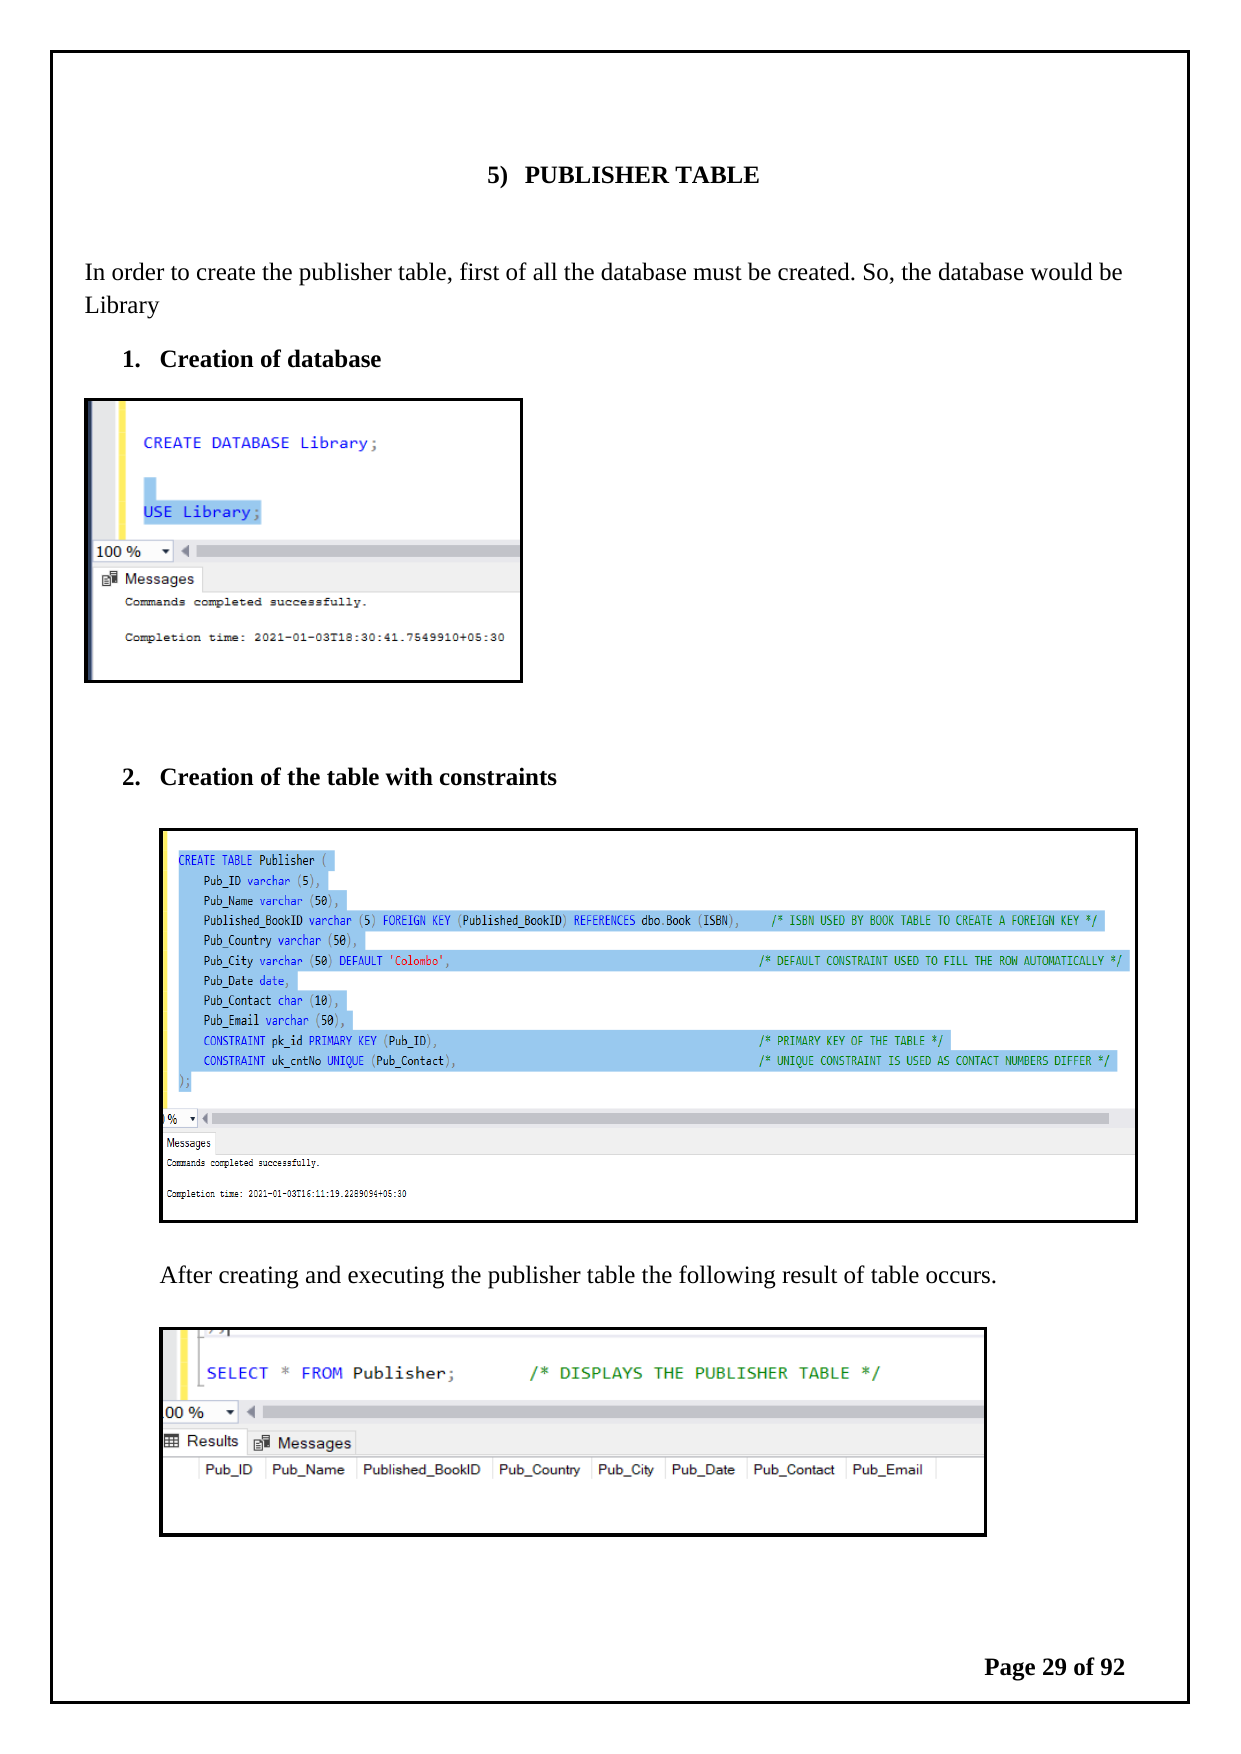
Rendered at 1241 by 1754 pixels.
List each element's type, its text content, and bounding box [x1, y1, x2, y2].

picture [88, 401, 520, 680]
subtitle PUBLISHER TABLE [122, 160, 1125, 189]
picture [163, 831, 1135, 1220]
list Creation of database [122, 344, 1125, 373]
picture [163, 1330, 984, 1533]
text In order to create the publisher table, first of all the database must be created. So, the database would be Library [84, 257, 1125, 319]
list After creating and executing the publisher table the following result of table occurs. [159, 1261, 1125, 1289]
list Creation of the table with constraints [122, 762, 1125, 791]
